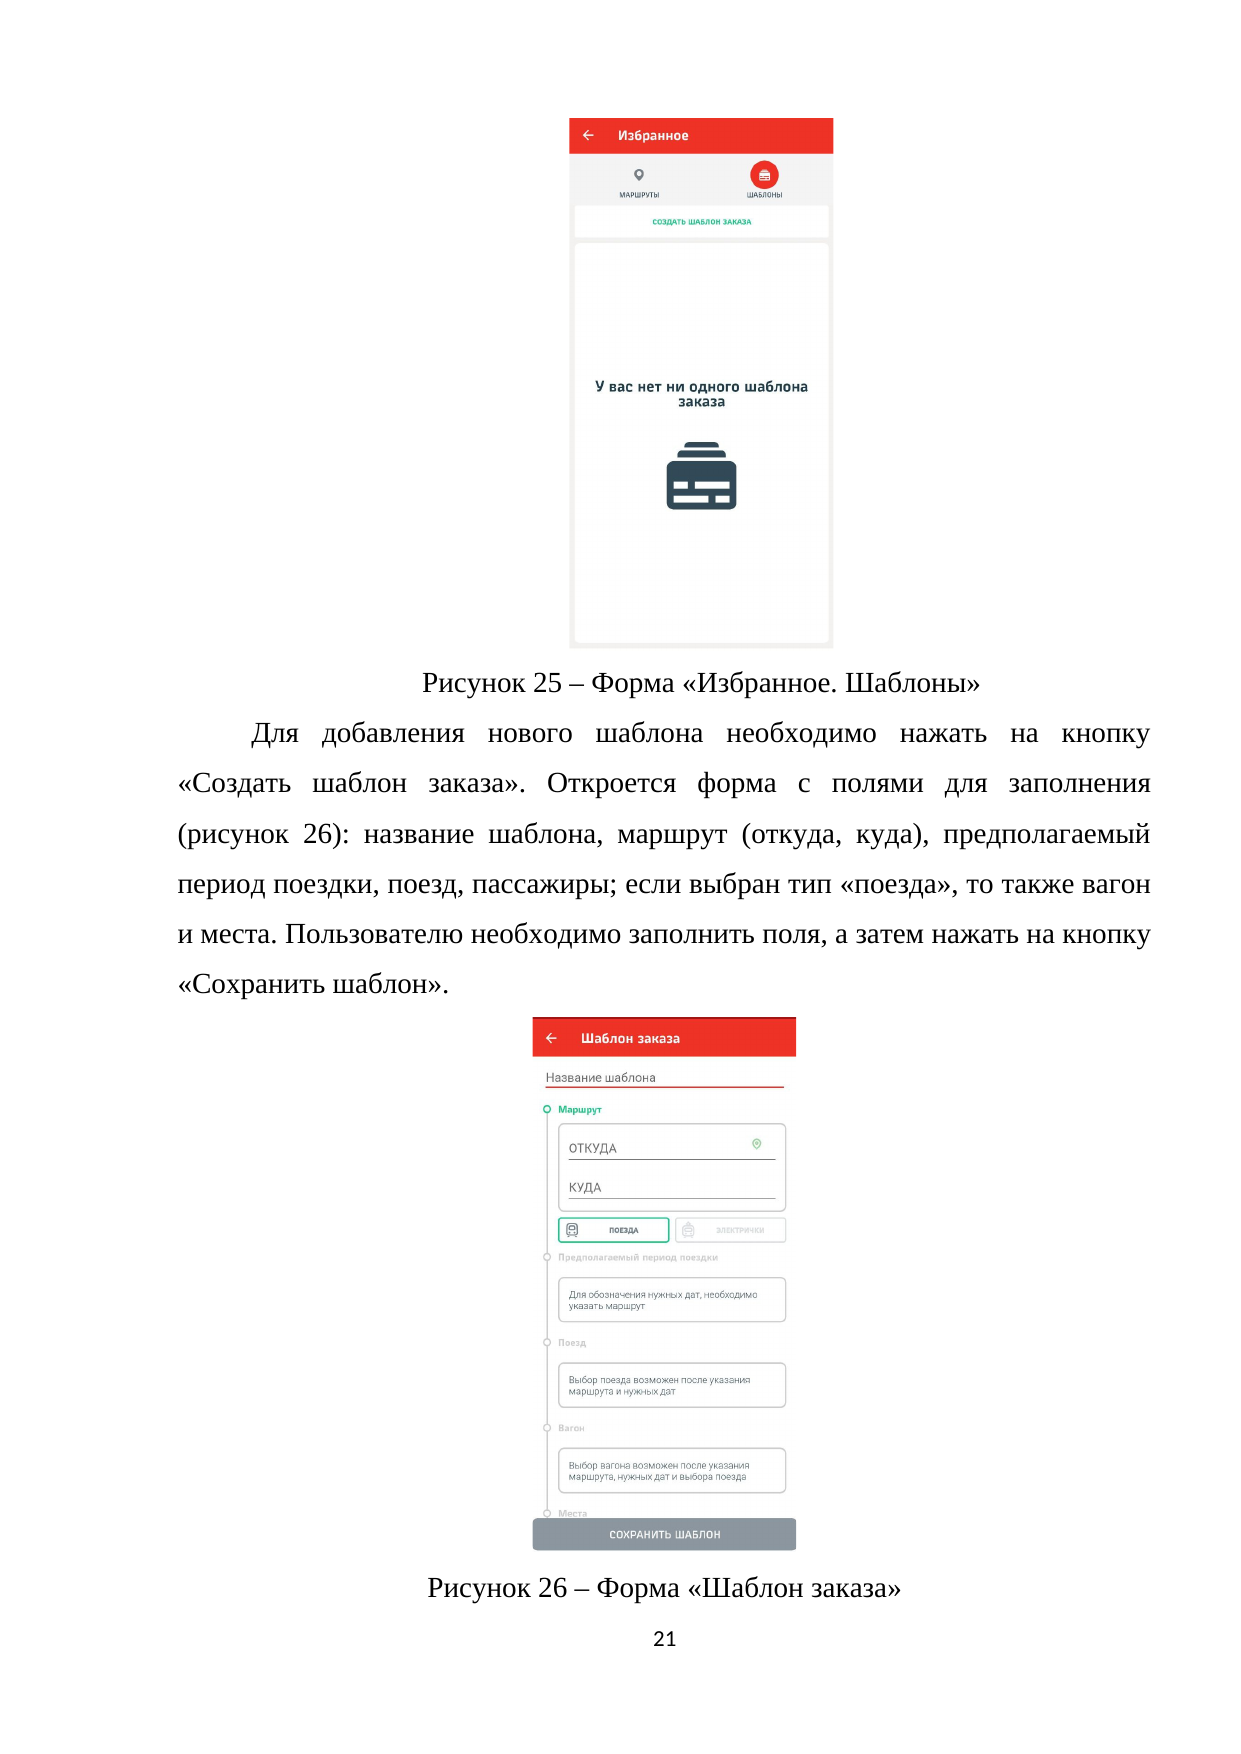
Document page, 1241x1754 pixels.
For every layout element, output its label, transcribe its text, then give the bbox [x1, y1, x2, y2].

picture [569, 118, 834, 651]
text Рисунок 26 – Форма «Шаблон заказа» [177, 1570, 1152, 1604]
text Для добавления нового шаблона необходимо нажать на кнопку «Создать шаблон заказа». Откроется форма с полями для заполнения (рисунок 26): название шаблона, маршрут (откуда, куда), предполагаемый период поездки, поезд, пассажиры; если выбран тип «поезда», то также вагон и места. Пользователю необходимо заполнить поля, а затем нажать на кнопку «Сохранить шаблон». [177, 715, 1152, 1000]
text Рисунок 25 – Форма «Избранное. Шаблоны» [177, 665, 1152, 698]
picture [532, 1017, 797, 1552]
